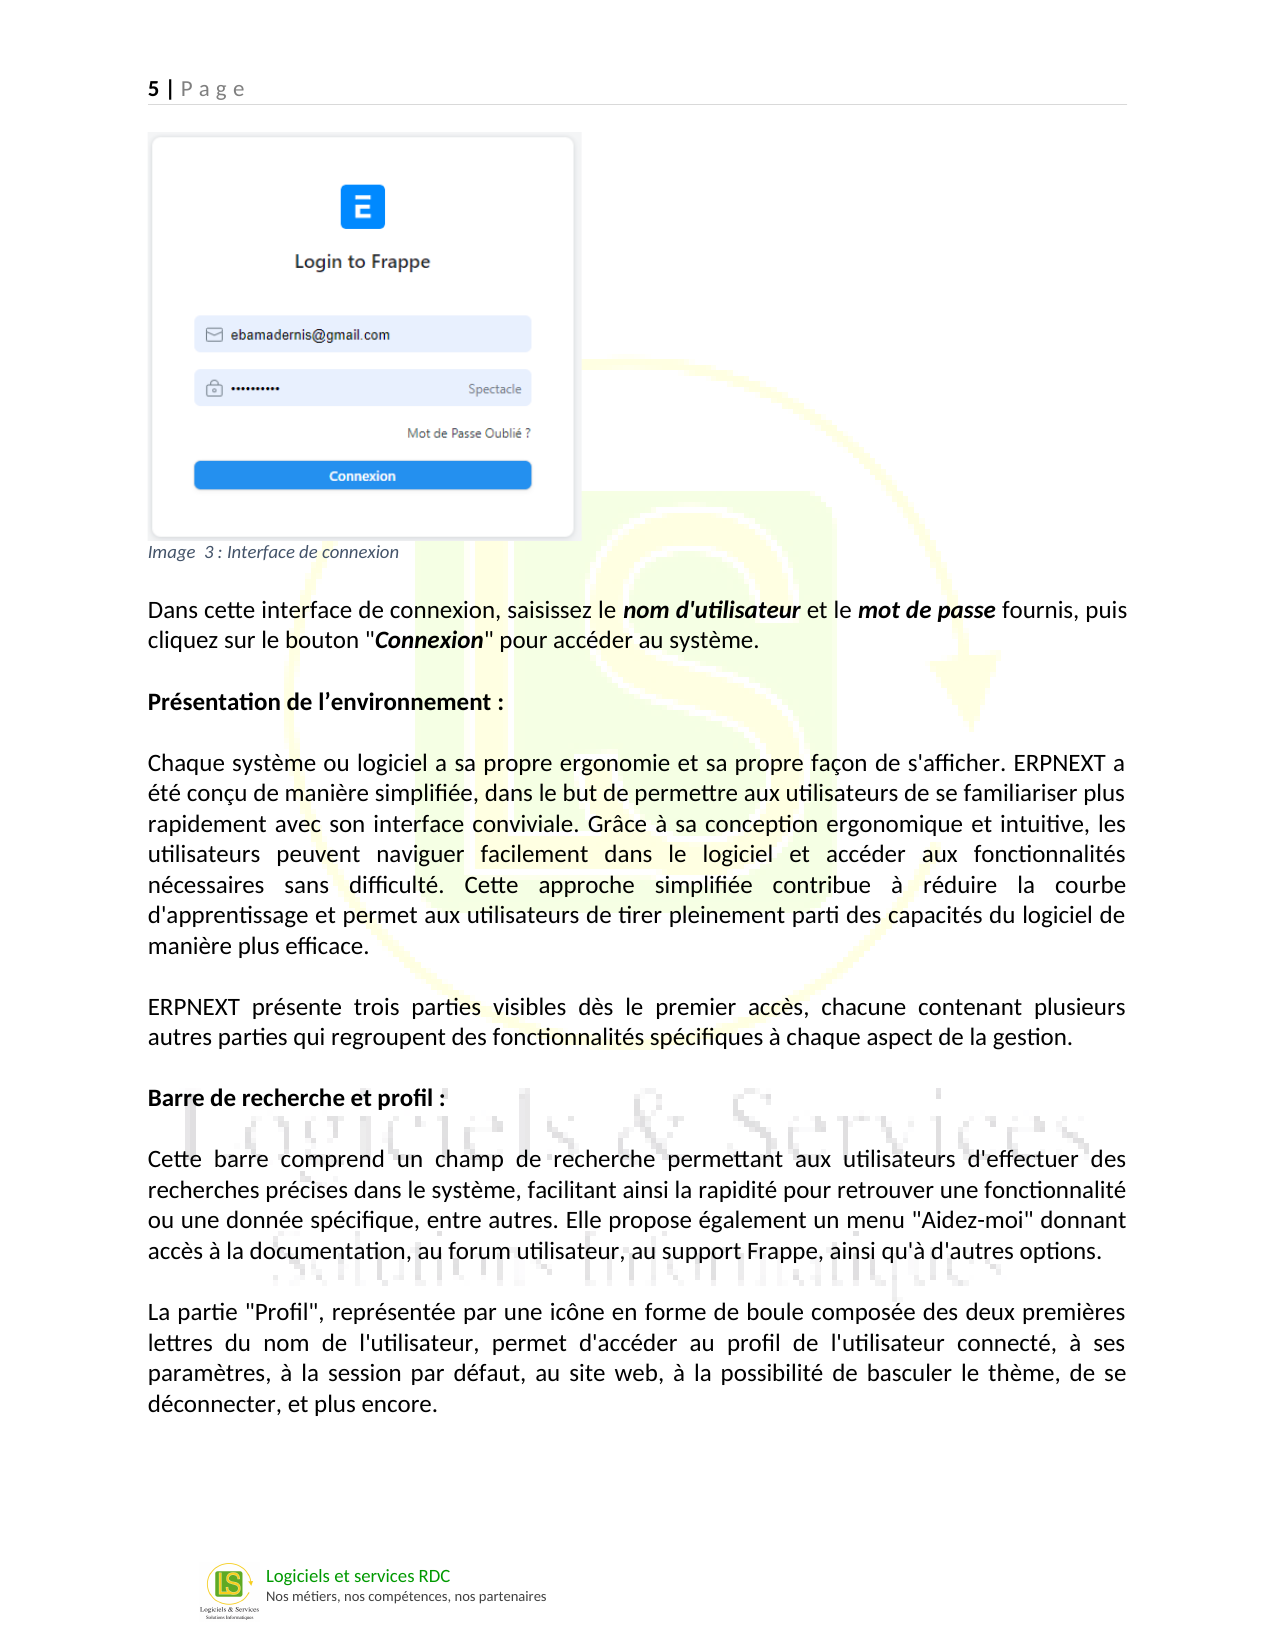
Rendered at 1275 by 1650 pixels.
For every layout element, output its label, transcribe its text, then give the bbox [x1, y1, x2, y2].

text ERPNEXT présente trois parties visibles dès le premier accès, chacune contenant plusieurs autres parties qui regroupent des fonctionnalités spécifiques à chaque aspect de la gestion. [148, 991, 1127, 1052]
subtitle Barre de recherche et profil : [148, 1082, 1127, 1113]
text Dans cette interface de connexion, saisissez le nom d'utilisateur et le mot de passe fournis, puis cliquez sur le bouton "Connexion" pour accéder au système. [148, 594, 1127, 655]
text Image 3 : Interface de connexion [148, 541, 1127, 564]
picture [198, 1562, 261, 1622]
subtitle Présentation de l’environnement : [148, 686, 1127, 716]
text Cette barre comprend un champ de recherche permettant aux utilisateurs d'effectuer des recherches précises dans le système, facilitant ainsi la rapidité pour retrouver une fonctionnalité ou une donnée spécifique, entre autres. Elle propose également un menu "Aidez-moi" donnant accès à la documentation, au forum utilisateur, au support Frappe, ainsi qu'à d'autres options. [148, 1143, 1127, 1266]
text Chaque système ou logiciel a sa propre ergonomie et sa propre façon de s'afficher. ERPNEXT a été conçu de manière simplifiée, dans le but de permettre aux utilisateurs de se familiariser plus rapidement avec son interface conviviale. Grâce à sa conception ergonomique et intuitive, les utilisateurs peuvent naviguer facilement dans le logiciel et accéder aux fonctionnalités nécessaires sans difficulté. Cette approche simplifiée contribue à réduire la courbe d'apprentissage et permet aux utilisateurs de tirer pleinement parti des capacités du logiciel de manière plus efficace. [148, 747, 1127, 960]
text La partie "Profil", représentée par une icône en forme de boule composée des deux premières lettres du nom de l'utilisateur, permet d'accéder au profil de l'utilisateur connecté, à ses paramètres, à la session par défaut, au site web, à la possibilité de basculer le thème, de se déconnecter, et plus encore. [148, 1296, 1127, 1418]
picture [147, 132, 582, 541]
